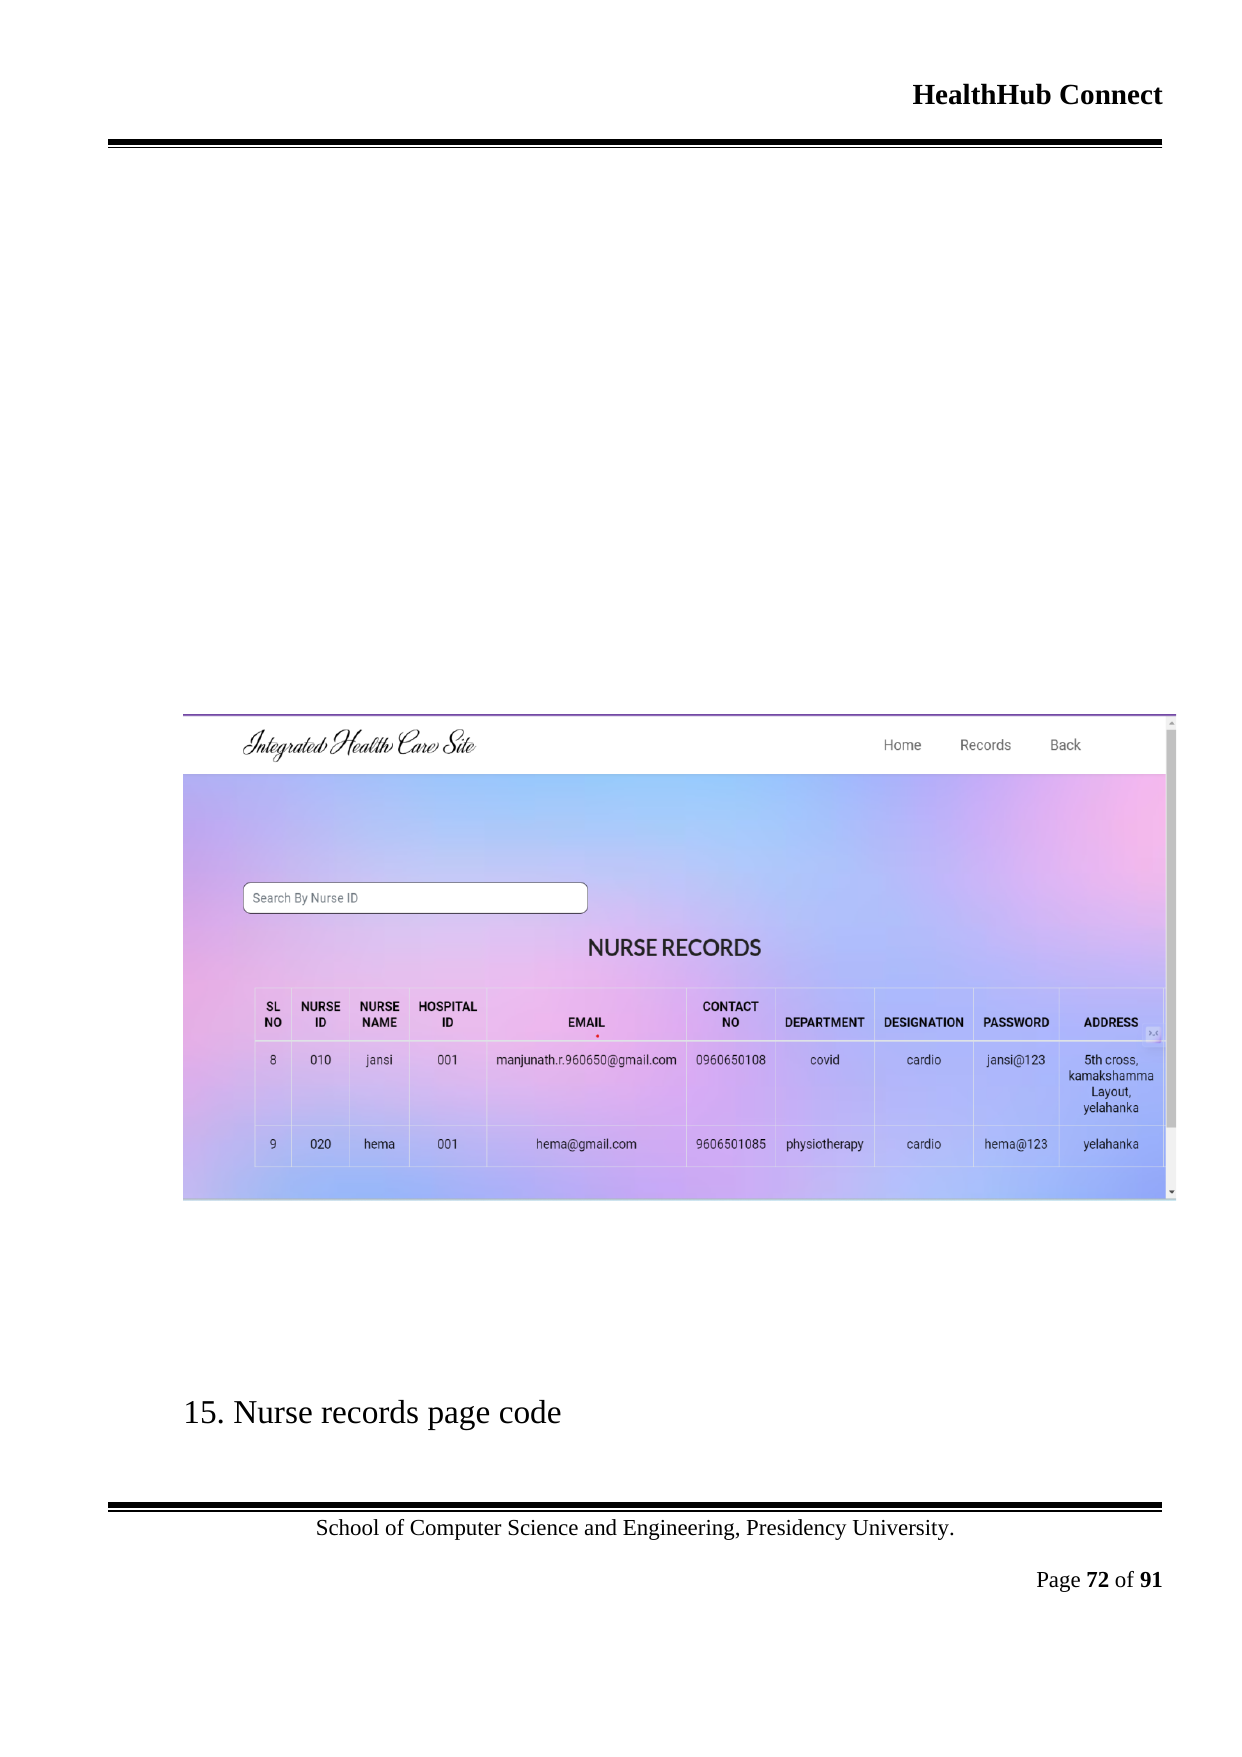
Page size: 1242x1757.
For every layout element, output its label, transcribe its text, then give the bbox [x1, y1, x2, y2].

text 15. Nurse records page code [108, 1392, 1162, 1431]
picture [183, 714, 1177, 1201]
